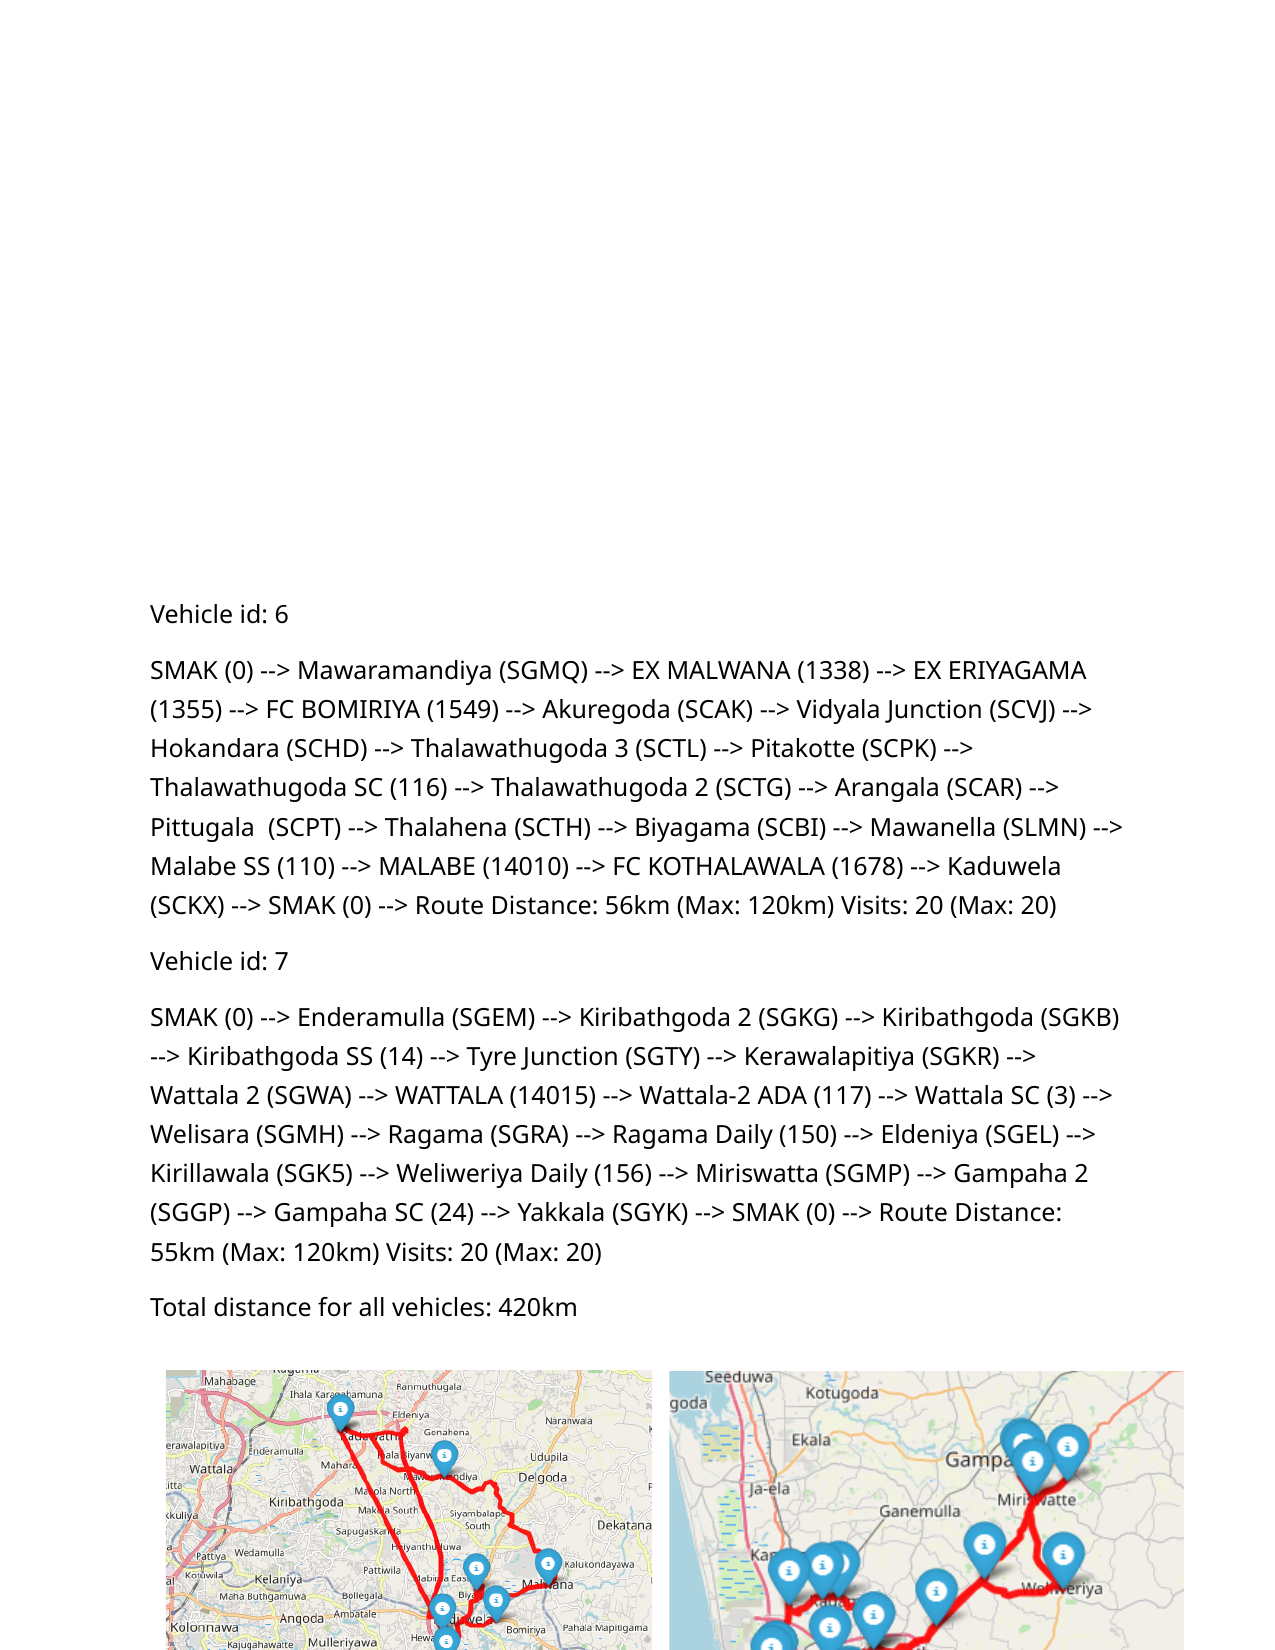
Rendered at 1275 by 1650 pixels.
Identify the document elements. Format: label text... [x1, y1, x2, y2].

text Vehicle id: 6 [150, 597, 1125, 631]
text SMAK (0) --> Enderamulla (SGEM) --> Kiribathgoda 2 (SGKG) --> Kiribathgoda (SGKB) --> Kiribathgoda SS (14) --> Tyre Junction (SGTY) --> Kerawalapitiya (SGKR) --> Wattala 2 (SGWA) --> WATTALA (14015) --> Wattala-2 ADA (117) --> Wattala SC (3) --> Welisara (SGMH) --> Ragama (SGRA) --> Ragama Daily (150) --> Eldeniya (SGEL) --> Kirillawala (SGK5) --> Weliweriya Daily (156) --> Miriswatta (SGMP) --> Gampaha 2 (SGGP) --> Gampaha SC (24) --> Yakkala (SGYK) --> SMAK (0) --> Route Distance: 55km (Max: 120km) Visits: 20 (Max: 20) [150, 999, 1125, 1268]
text SMAK (0) --> Mawaramandiya (SGMQ) --> EX MALWANA (1338) --> EX ERIYAGAMA (1355) --> FC BOMIRIYA (1549) --> Akuregoda (SCAK) --> Vidyala Junction (SCVJ) --> Hokandara (SCHD) --> Thalawathugoda 3 (SCTL) --> Pitakotte (SCPK) --> Thalawathugoda SC (116) --> Thalawathugoda 2 (SCTG) --> Arangala (SCAR) --> Pittugala (SCPT) --> Thalahena (SCTH) --> Biyagama (SCBI) --> Mawanella (SLMN) --> Malabe SS (110) --> MALABE (14010) --> FC KOTHALAWALA (1678) --> Kaduwela (SCKX) --> SMAK (0) --> Route Distance: 56km (Max: 120km) Visits: 20 (Max: 20) [150, 652, 1125, 922]
picture [669, 1371, 1184, 1650]
text Total distance for all vehicles: 420km [150, 1290, 1125, 1324]
picture [165, 1370, 653, 1650]
text Vehicle id: 7 [150, 943, 1125, 977]
